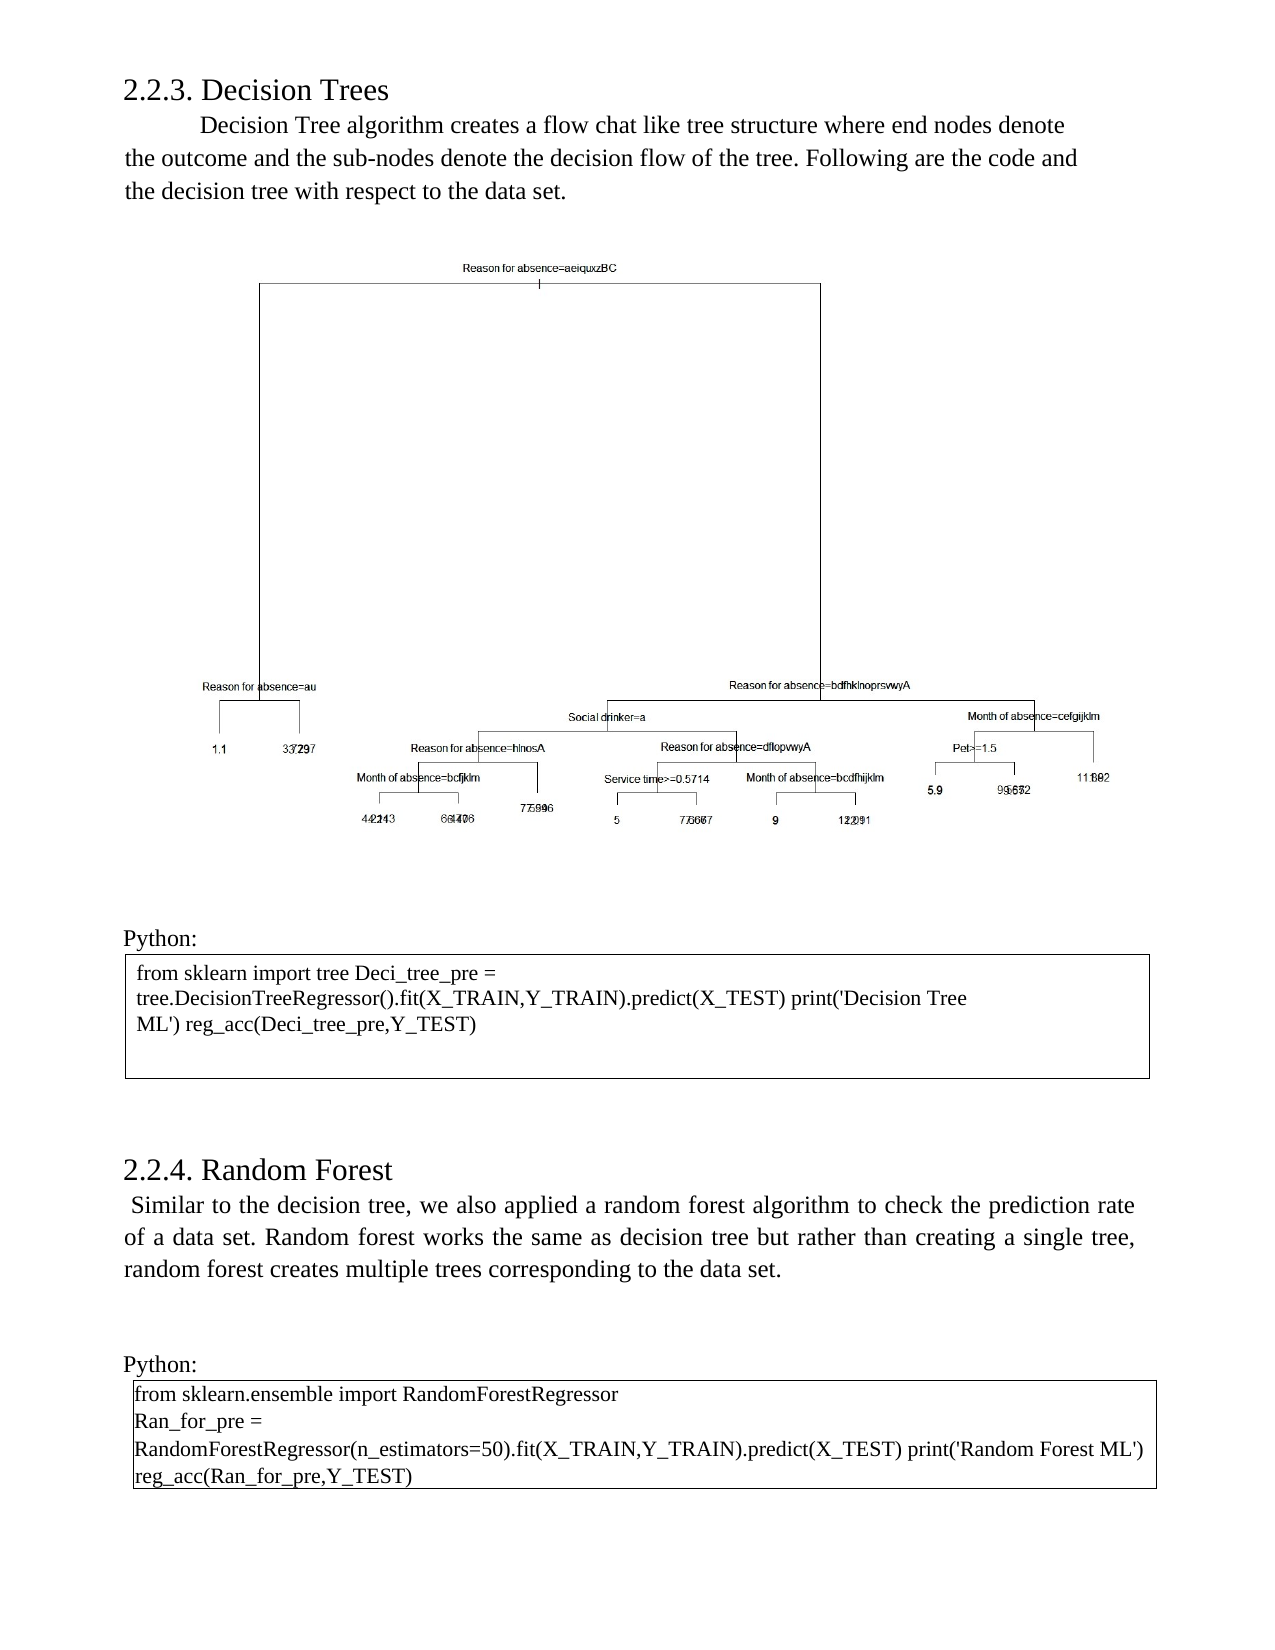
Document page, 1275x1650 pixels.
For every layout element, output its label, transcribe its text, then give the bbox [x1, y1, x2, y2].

table_header from sklearn import tree Deci_tree_pre = tree.DecisionTreeRegressor().fit(X_TRAIN,Y_TRAIN).predict(X_TEST) print('Decision Tree ML') reg_acc(Deci_tree_pre,Y_TEST) [126, 955, 1149, 1077]
text Ran_for_pre = [134, 1407, 1156, 1433]
picture [131, 208, 1156, 892]
text Python: [123, 1350, 1158, 1377]
text Python: [123, 924, 1158, 952]
text from sklearn.ensemble import RandomForestRegressor [134, 1381, 1156, 1406]
text RandomForestRegressor(n_estimators=50).fit(X_TRAIN,Y_TRAIN).predict(X_TEST) print('Random Forest ML') reg_acc(Ran_for_pre,Y_TEST) [134, 1435, 1156, 1488]
subtitle 2.2.4. Random Forest [123, 1151, 1158, 1187]
text Similar to the decision tree, we also applied a random forest algorithm to check the prediction rate of a data set. Random forest works the same as decision tree but rather than creating a single tree, random forest creates multiple trees corresponding to the data set. [123, 1190, 1136, 1283]
text Decision Tree algorithm creates a flow chat like tree structure where end nodes denote the outcome and the sub-nodes denote the decision flow of the tree. Following are the code and the decision tree with respect to the data set. [124, 110, 1101, 204]
subtitle 2.2.3. Decision Trees [123, 71, 1158, 107]
